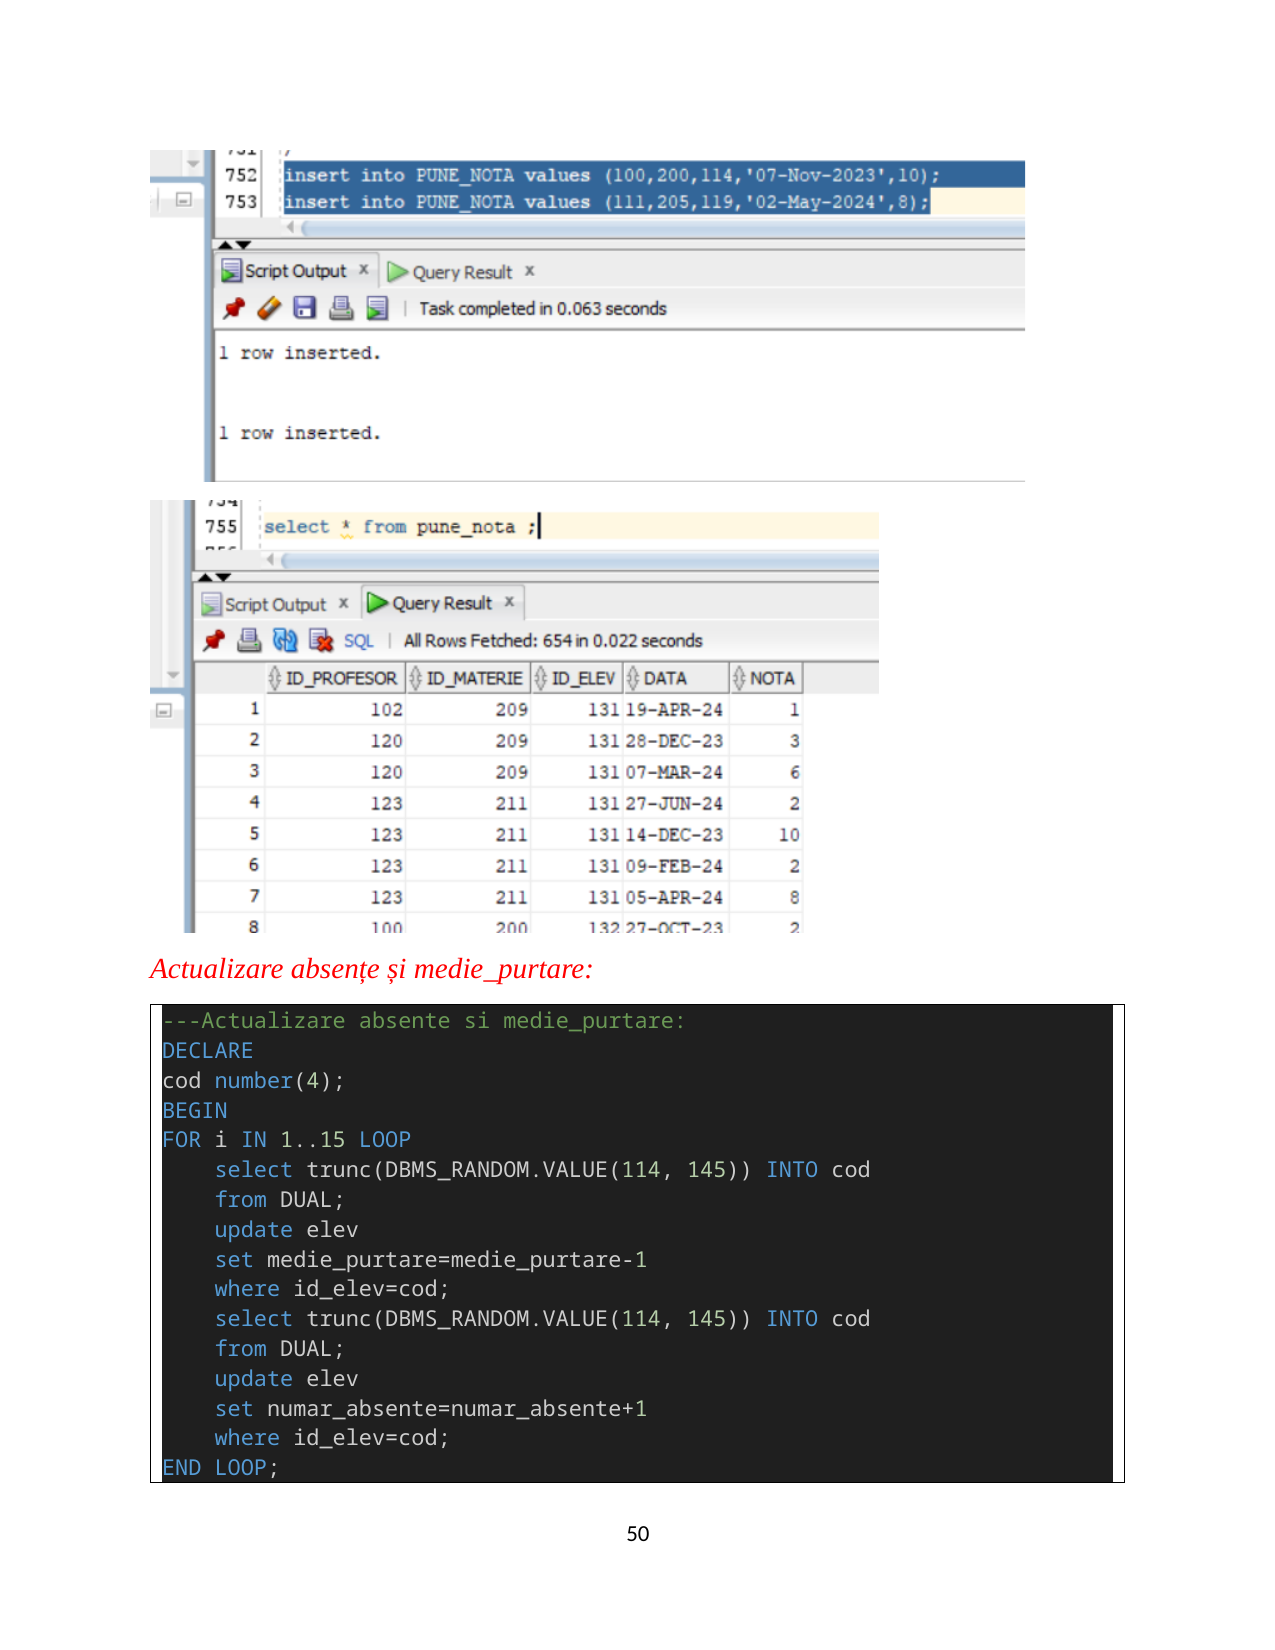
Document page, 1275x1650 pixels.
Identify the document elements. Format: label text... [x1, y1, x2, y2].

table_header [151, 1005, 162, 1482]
picture [150, 150, 1025, 482]
picture [150, 500, 879, 933]
text Actualizare absențe și medie_purtare: [150, 951, 1125, 985]
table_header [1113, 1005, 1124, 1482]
